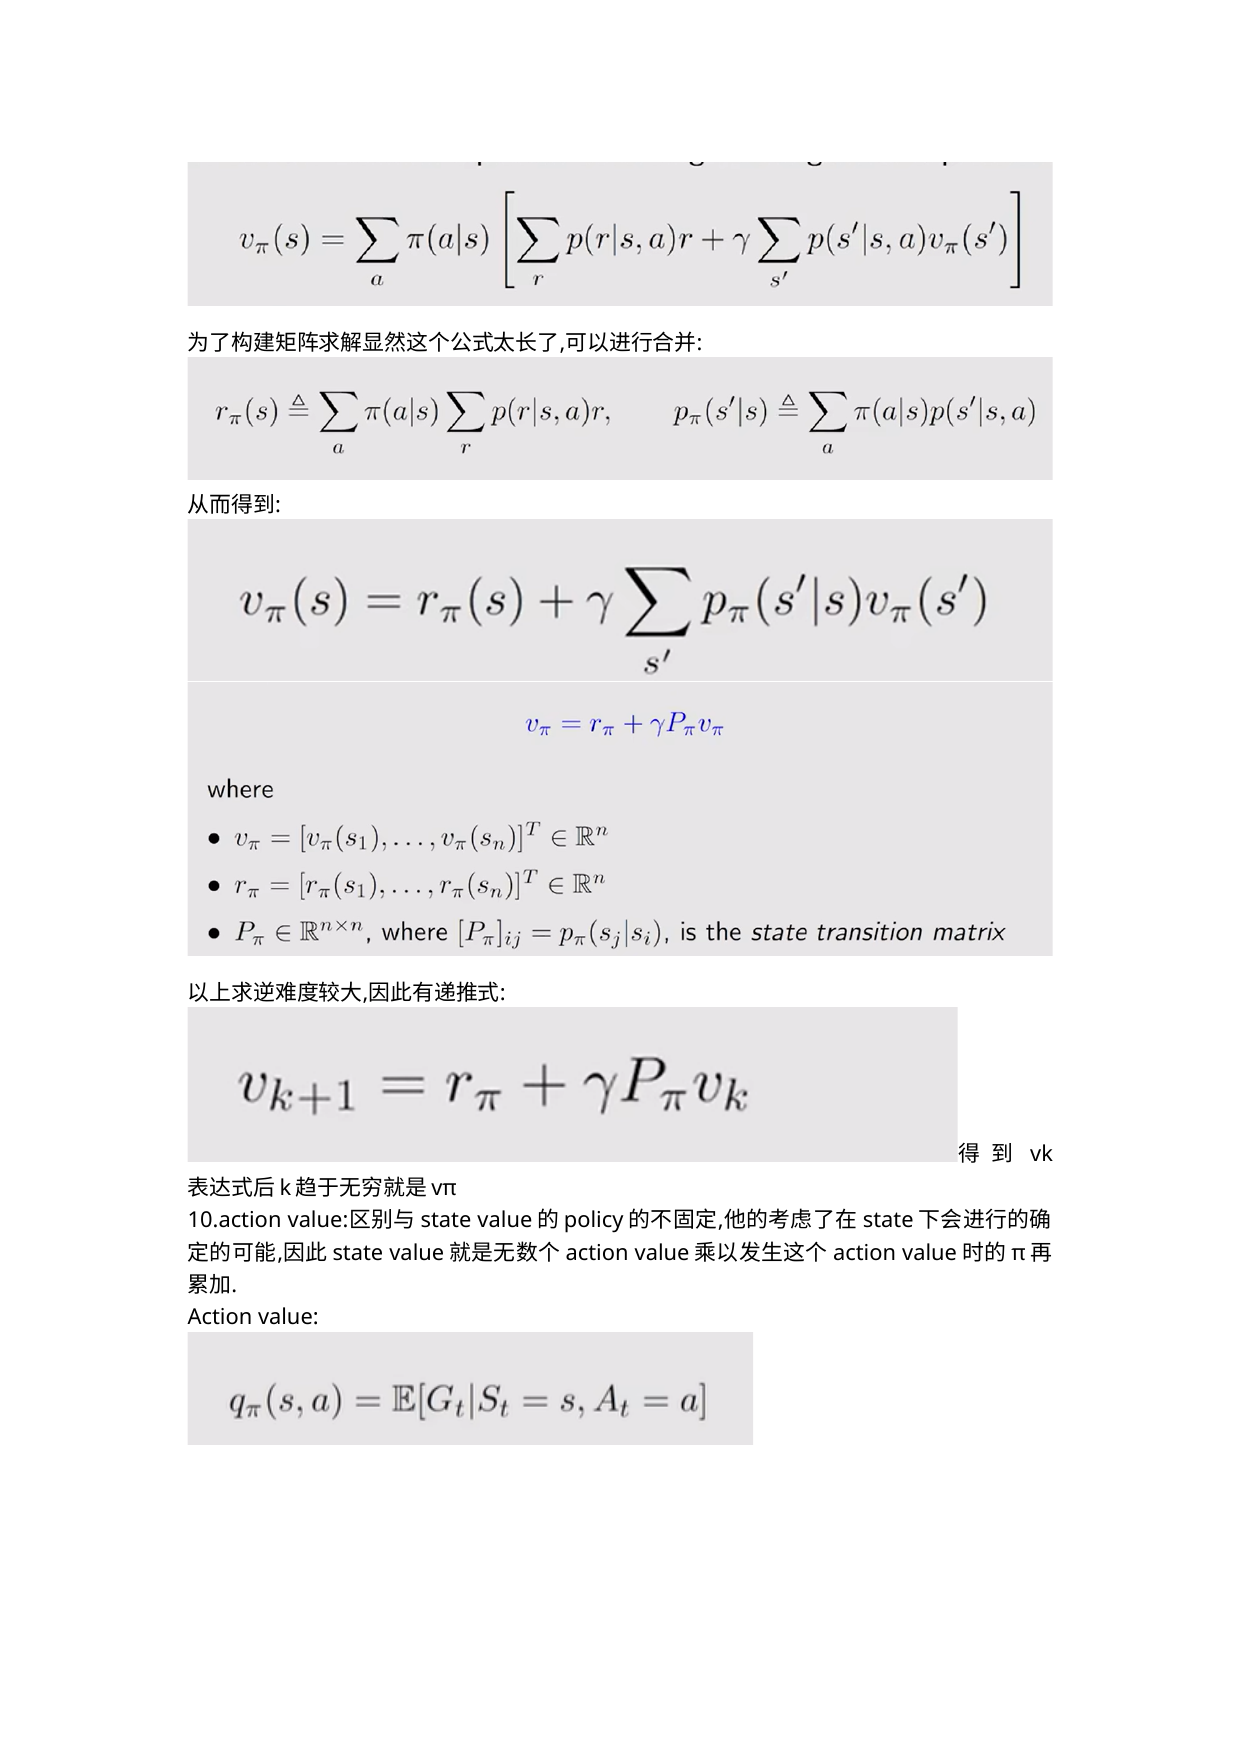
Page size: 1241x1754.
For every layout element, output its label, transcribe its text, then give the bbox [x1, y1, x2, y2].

text 以上求逆难度较大,因此有递推式: [187, 974, 1053, 1007]
text 10.action value:区别与state value的policy的不固定,他的考虑了在state下会进行的确定的可能,因此state value就是无数个action value乘以发生这个action value时的π再累加. [187, 1202, 1053, 1299]
picture [187, 357, 1053, 480]
text 为了构建矩阵求解显然这个公式太长了,可以进行合并: [187, 324, 1053, 357]
picture [187, 1007, 958, 1162]
picture [187, 682, 1053, 956]
picture [187, 1332, 754, 1445]
text 从而得到: [187, 487, 1053, 519]
text Action value: [187, 1299, 1053, 1332]
picture [187, 519, 1053, 681]
picture [187, 162, 1053, 306]
